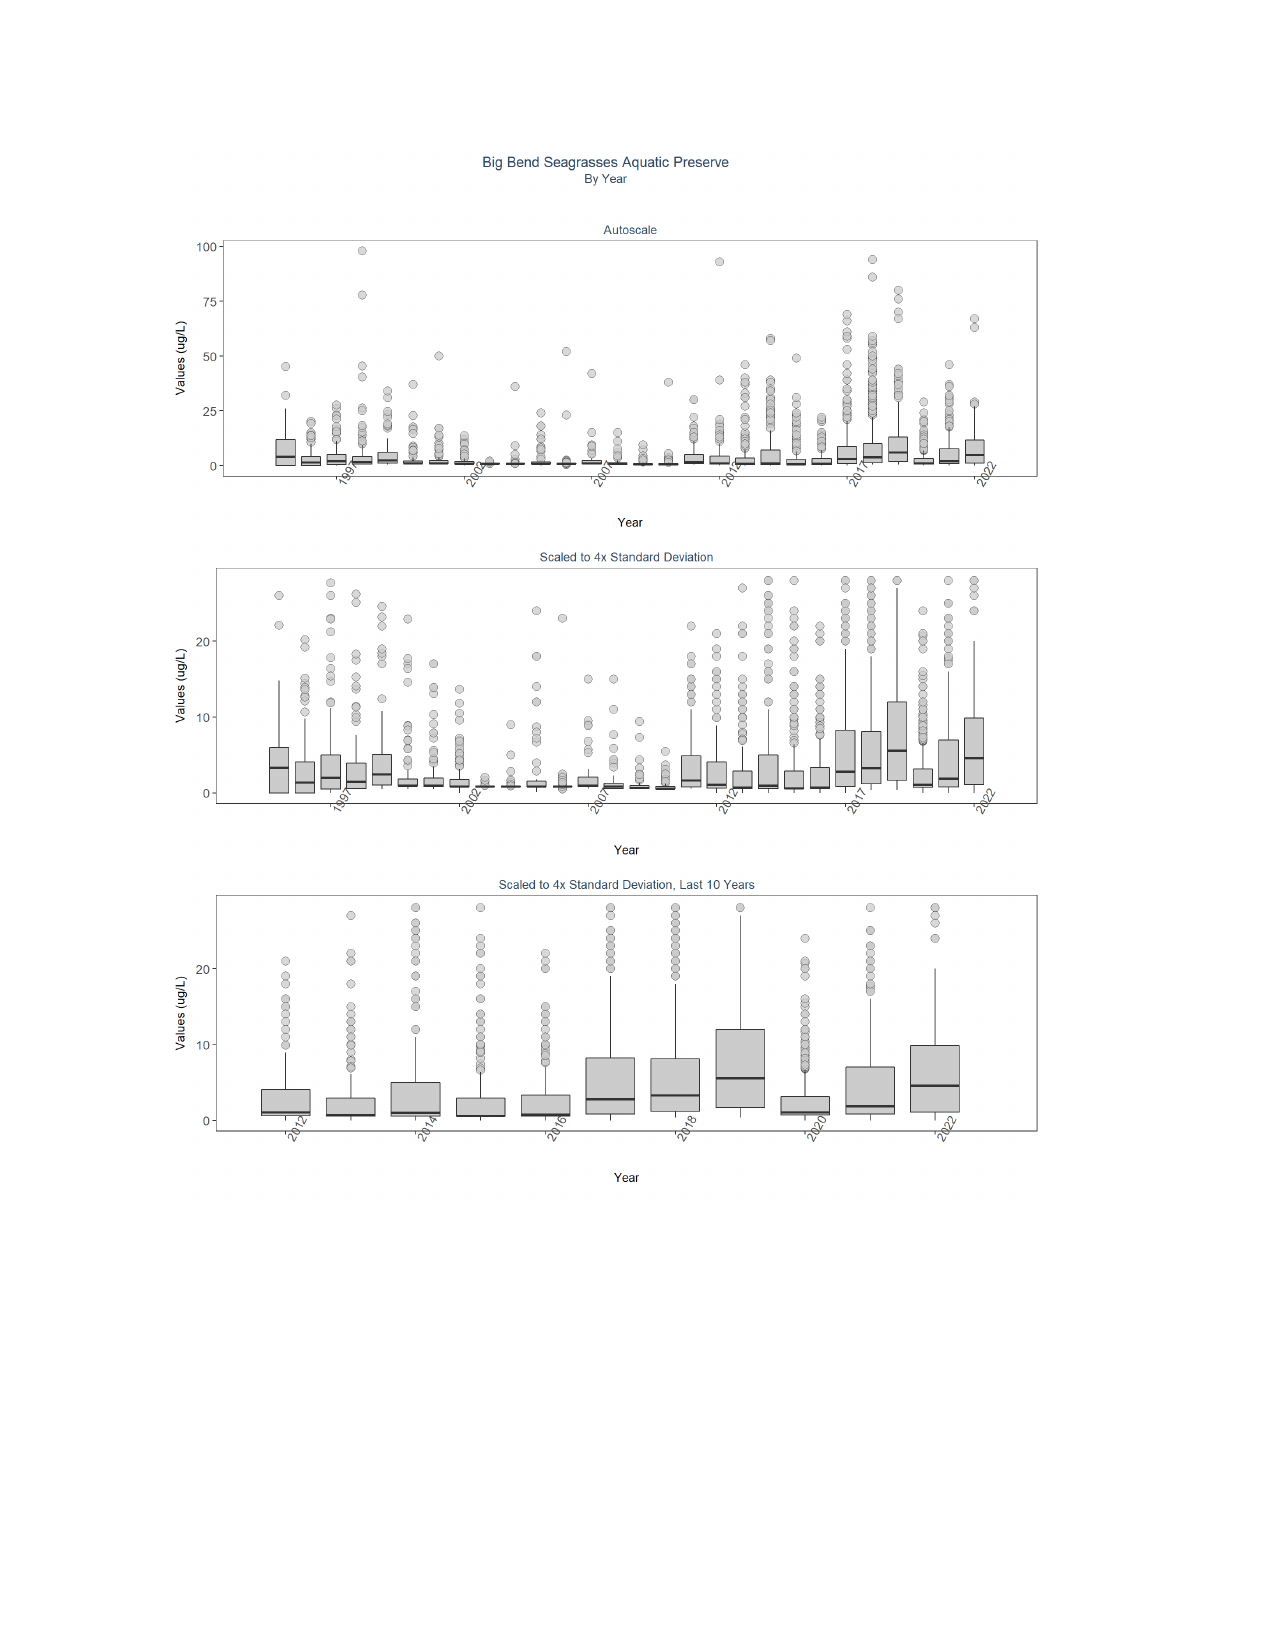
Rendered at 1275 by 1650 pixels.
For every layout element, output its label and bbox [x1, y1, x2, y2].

picture [168, 150, 1044, 1200]
